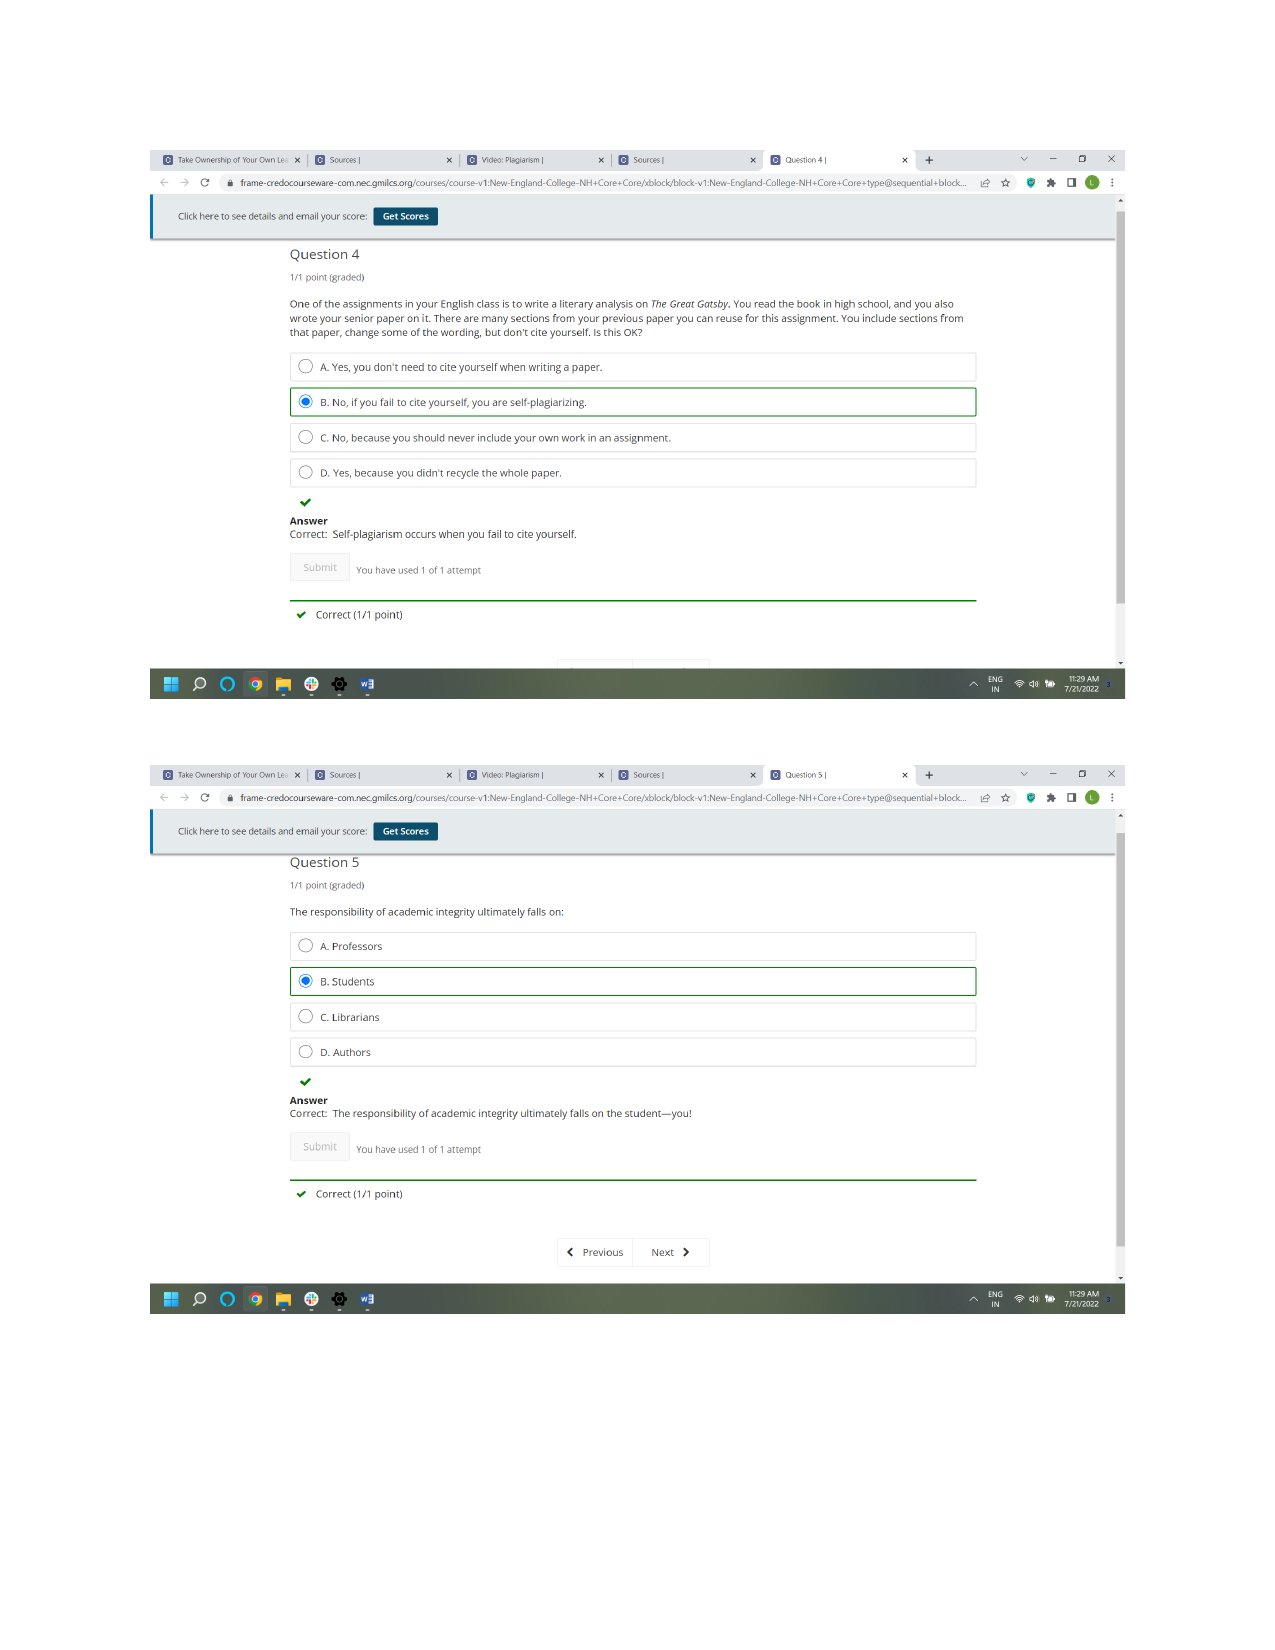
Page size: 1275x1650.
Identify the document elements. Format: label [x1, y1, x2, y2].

picture [150, 765, 1125, 1314]
picture [150, 150, 1125, 699]
